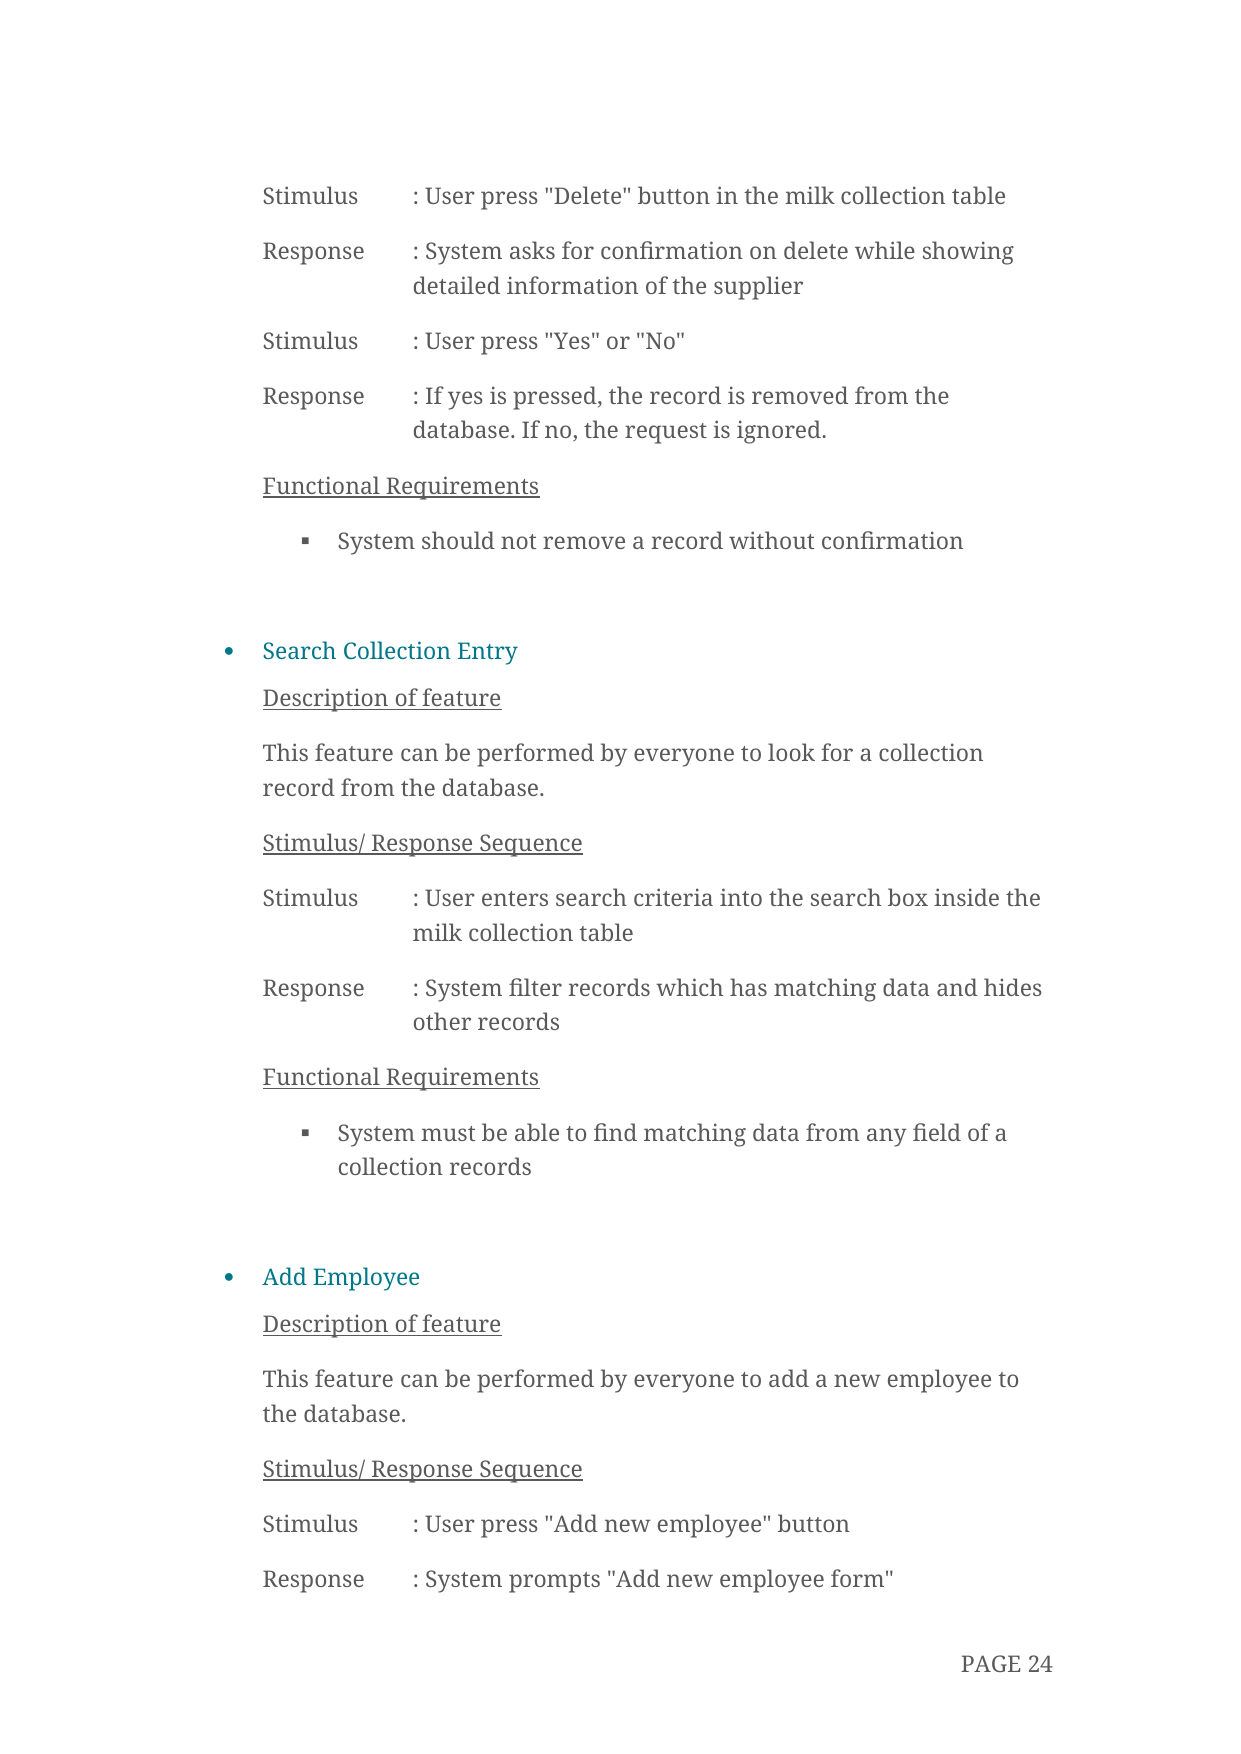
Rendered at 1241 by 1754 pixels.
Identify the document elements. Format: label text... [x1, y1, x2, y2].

text Stimulus/ Response Sequence [262, 1453, 1053, 1484]
text Functional Requirements [262, 469, 1053, 501]
text Response : System prompts "Add new employee form" [262, 1563, 1053, 1594]
text Response : System filter records which has matching data and hides other records [262, 972, 1053, 1037]
text Description of feature [187, 1308, 1053, 1339]
text Stimulus : User press "Delete" button in the milk collection table [262, 180, 1053, 211]
list System must be able to find matching data from any field of a collection records [300, 1116, 1053, 1182]
text Description of feature [187, 682, 1053, 713]
text Response : If yes is pressed, the record is removed from the database. If no, the request is ignored. [262, 380, 1053, 446]
text Stimulus : User enters search criteria into the search box inside the milk collection table [262, 882, 1053, 948]
text This feature can be performed by everyone to add a new employee to the database. [262, 1363, 1053, 1429]
text This feature can be performed by everyone to look for a collection record from the database. [262, 737, 1053, 803]
text Stimulus/ Response Sequence [262, 827, 1053, 858]
text Stimulus : User press "Yes" or "No" [262, 325, 1053, 356]
subtitle Add Employee [225, 1261, 1053, 1292]
subtitle Search Collection Entry [225, 635, 1053, 666]
text Stimulus : User press "Add new employee" button [262, 1508, 1053, 1539]
list System should not remove a record without confirmation [300, 525, 1053, 556]
text Response : System asks for confirmation on delete while showing detailed information of the supplier [262, 235, 1053, 301]
text Functional Requirements [262, 1061, 1053, 1092]
